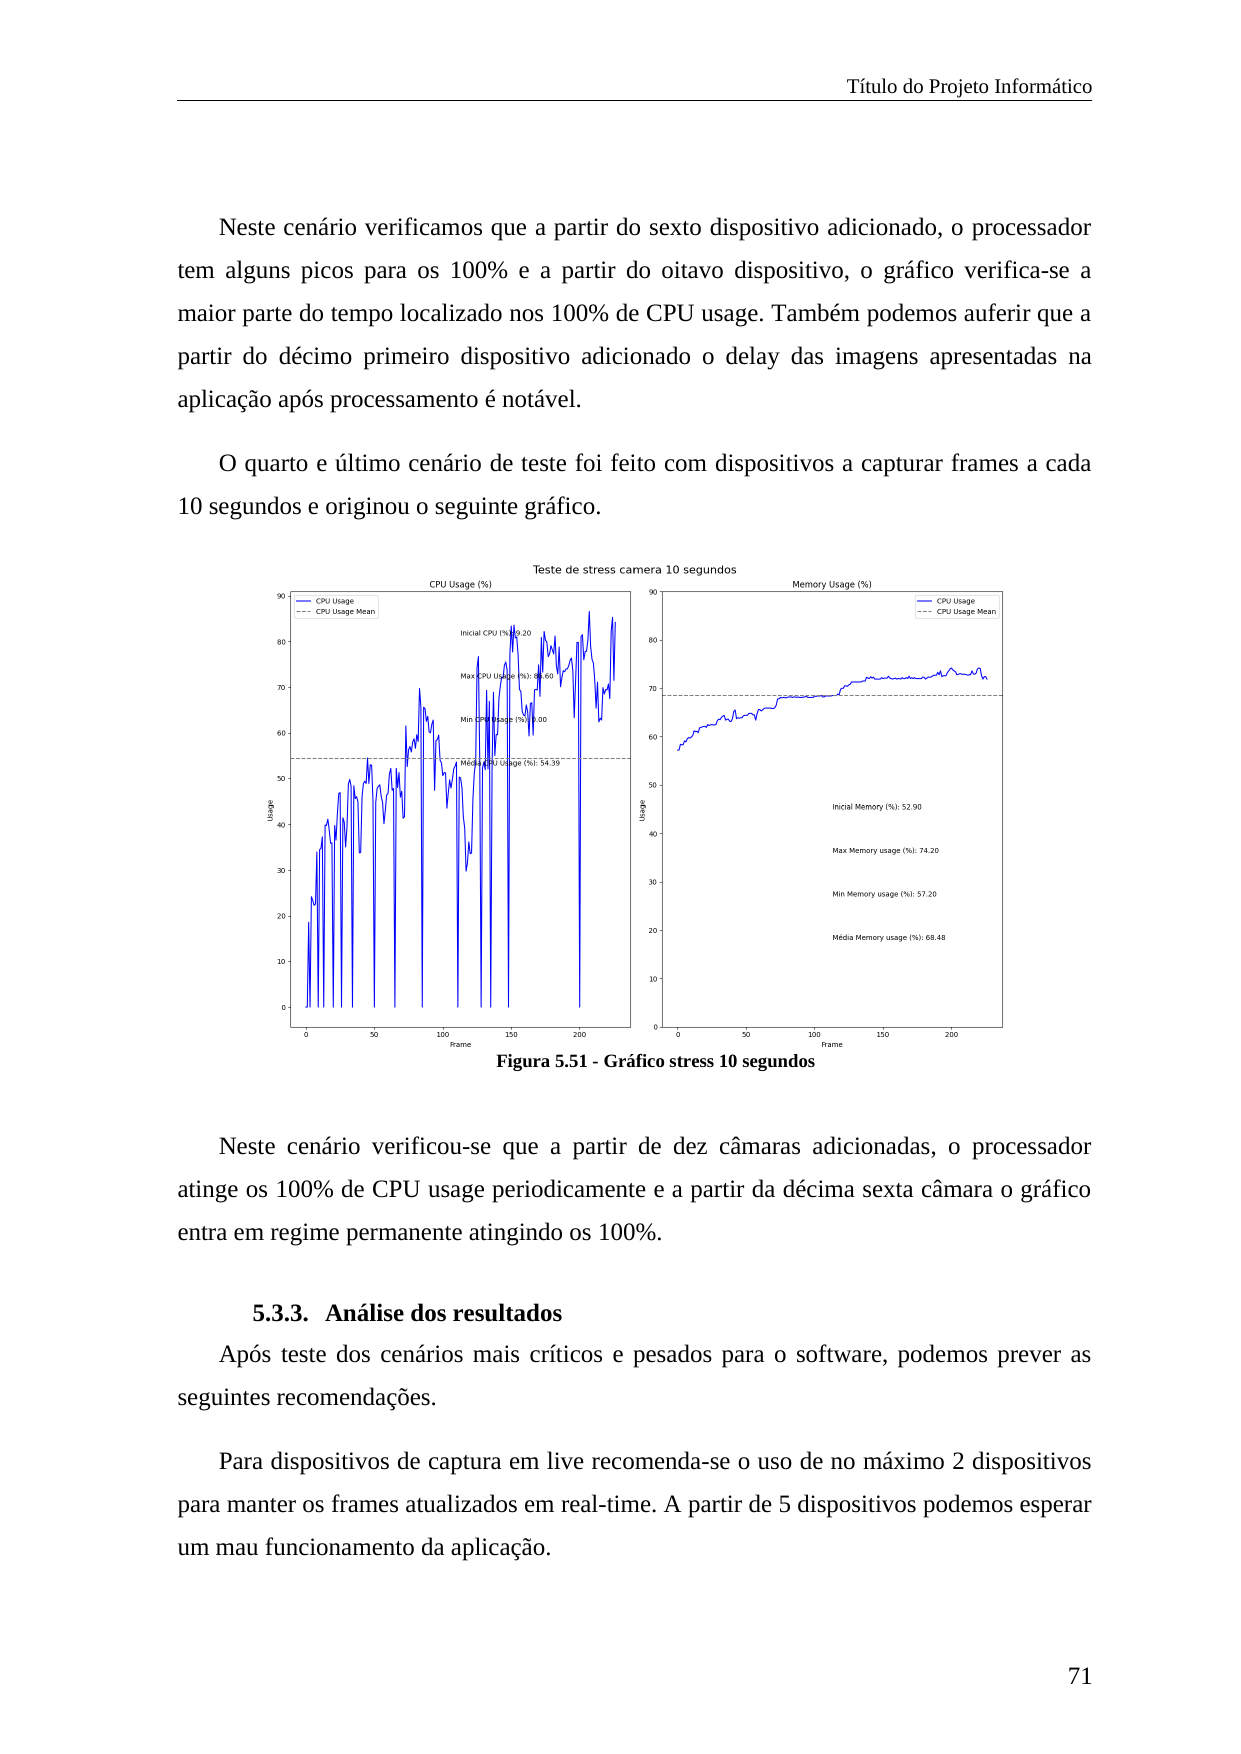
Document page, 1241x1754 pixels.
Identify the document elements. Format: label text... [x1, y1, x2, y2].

subtitle Análise dos resultados [252, 1298, 1092, 1326]
text Neste cenário verificou-se que a partir de dez câmaras adicionadas, o processador atinge os 100% de CPU usage periodicamente e a partir da décima sexta câmara o gráfico entra em regime permanente atingindo os 100%. [177, 1131, 1092, 1246]
text O quarto e último cenário de teste foi feito com dispositivos a capturar frames a cada 10 segundos e originou o seguinte gráfico. [177, 448, 1092, 520]
text Após teste dos cenários mais críticos e pesados para o software, podemos prever as seguintes recomendações. [177, 1339, 1092, 1411]
text Neste cenário verificamos que a partir do sexto dispositivo adicionado, o processador tem alguns picos para os 100% e a partir do oitavo dispositivo, o gráfico verifica-se a maior parte do tempo localizado nos 100% de CPU usage. Também podemos auferir que a partir do décimo primeiro dispositivo adicionado o delay das imagens apresentadas na aplicação após processamento é notável. [177, 212, 1092, 413]
picture [259, 555, 1010, 1049]
text Para dispositivos de captura em live recomenda-se o uso de no máximo 2 dispositivos para manter os frames atualizados em real-time. A partir de 5 dispositivos podemos esperar um mau funcionamento da aplicação. [177, 1446, 1092, 1561]
